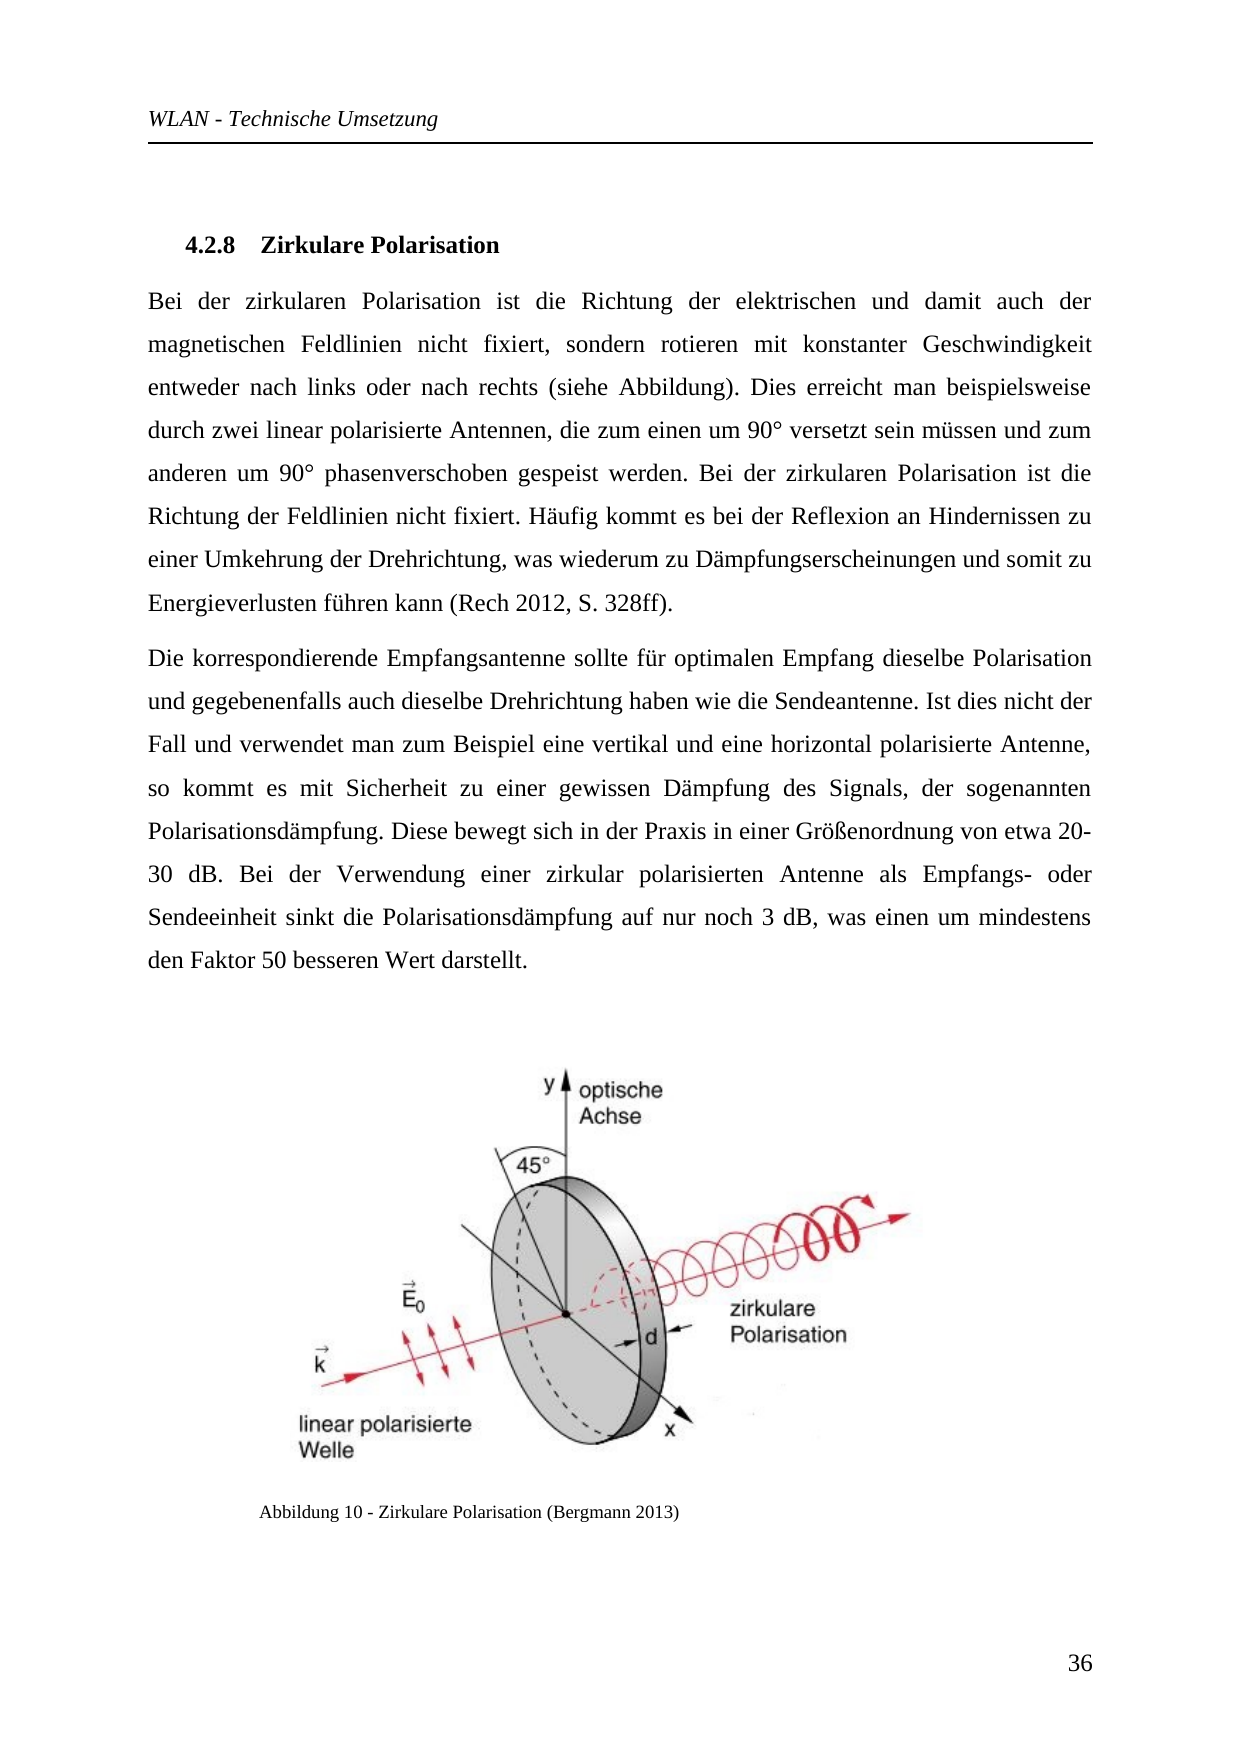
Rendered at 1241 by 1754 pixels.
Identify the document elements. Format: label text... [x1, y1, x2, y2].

subtitle Zirkulare Polarisation [185, 230, 1093, 259]
text Die korrespondierende Empfangsantenne sollte für optimalen Empfang dieselbe Polarisation und gegebenenfalls auch dieselbe Drehrichtung haben wie die Sendeantenne. Ist dies nicht der Fall und verwendet man zum Beispiel eine vertikal und eine horizontal polarisierte Antenne, so kommt es mit Sicherheit zu einer gewissen Dämpfung des Signals, der sogenannten Polarisationsdämpfung. Diese bewegt sich in der Praxis in einer Größenordnung von etwa 20-30 dB. Bei der Verwendung einer zirkular polarisierten Antenne als Empfangs- oder Sendeeinheit sinkt die Polarisationsdämpfung auf nur noch 3 dB, was einen um mindestens den Faktor 50 besseren Wert darstellt. [148, 643, 1093, 974]
text Abbildung 10 - Zirkulare Polarisation (Bergmann 2013) [221, 1501, 1093, 1522]
text Bei der zirkularen Polarisation ist die Richtung der elektrischen und damit auch der magnetischen Feldlinien nicht fixiert, sondern rotieren mit konstanter Geschwindigkeit entweder nach links oder nach rechts (siehe Abbildung). Dies erreicht man beispielsweise durch zwei linear polarisierte Antennen, die zum einen um 90° versetzt sein müssen und zum anderen um 90° phasenverschoben gespeist werden. Bei der zirkularen Polarisation ist die Richtung der Feldlinien nicht fixiert. Häufig kommt es bei der Reflexion an Hindernissen zu einer Umkehrung der Drehrichtung, was wiederum zu Dämpfungserscheinungen und somit zu Energieverlusten führen kann (Rech 2012, S. 328ff). [148, 286, 1093, 616]
picture [289, 1056, 951, 1462]
